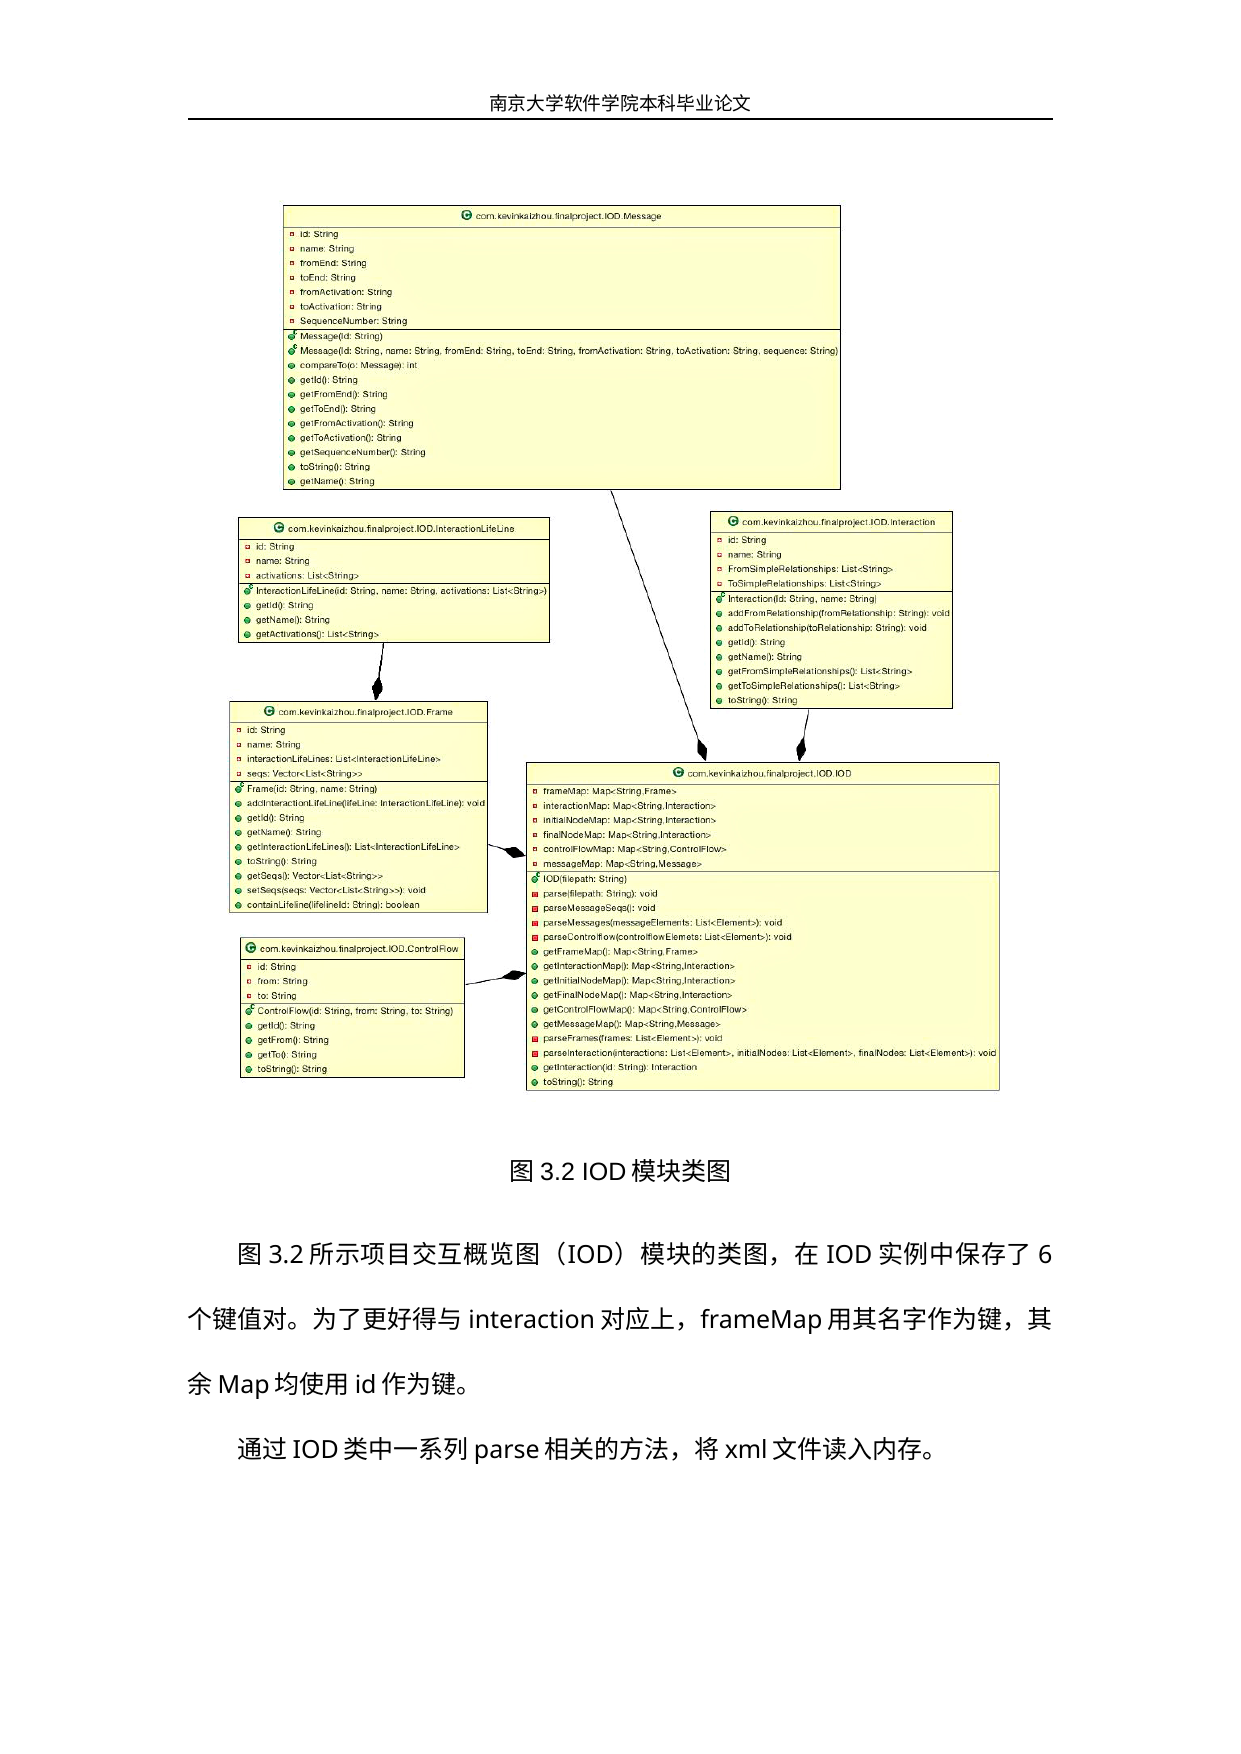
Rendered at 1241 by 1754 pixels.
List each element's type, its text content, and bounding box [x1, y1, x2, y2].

text 图 3.2 IOD模块类图 [187, 1137, 1053, 1202]
text 通过IOD类中一系列parse相关的方法，将xml文件读入内存。 [187, 1415, 1053, 1480]
text 图3.2所示项目交互概览图（IOD）模块的类图，在IOD实例中保存了6个键值对。为了更好得与interaction对应上，frameMap用其名字作为键，其余Map均使用id作为键。 [187, 1220, 1053, 1415]
picture [188, 162, 1053, 1136]
